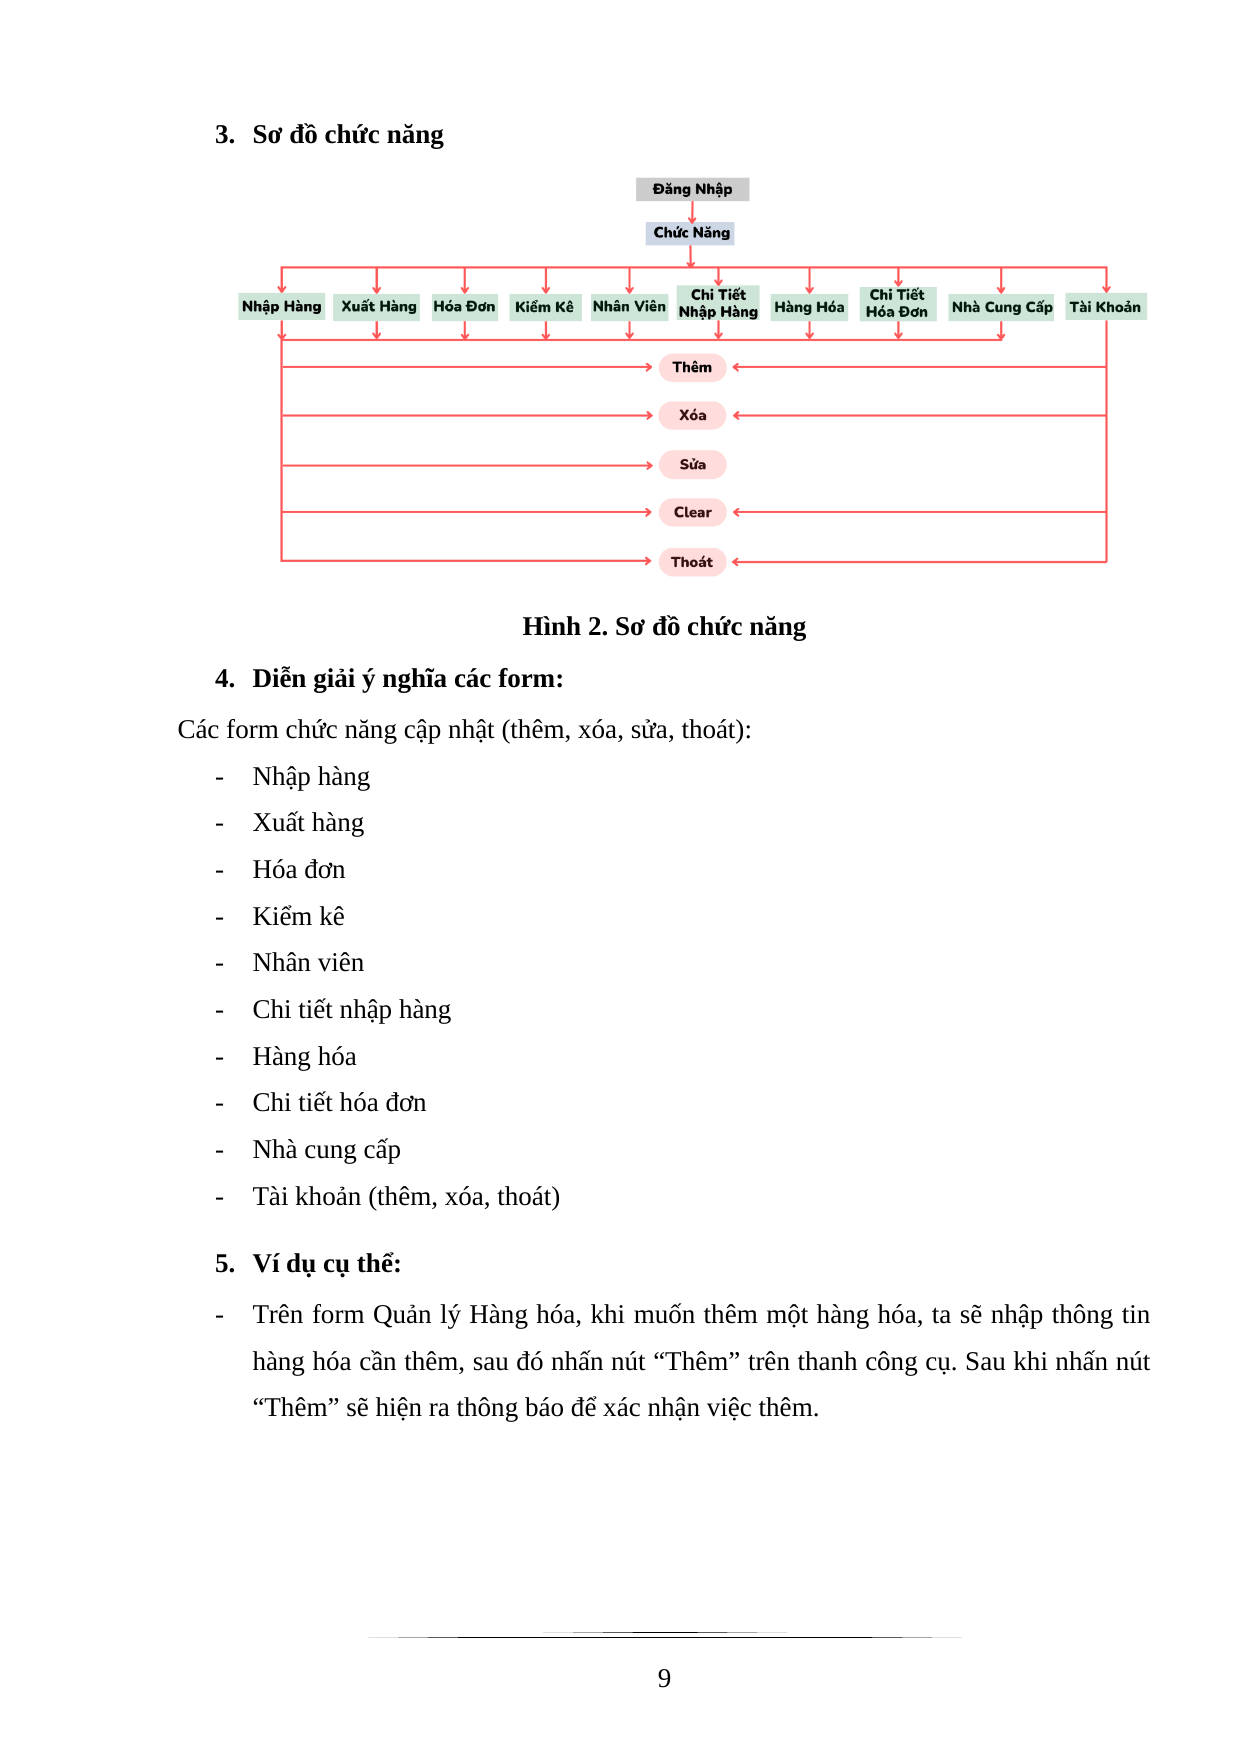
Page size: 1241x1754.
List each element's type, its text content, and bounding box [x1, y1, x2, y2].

subtitle Diễn giải ý nghĩa các form: [215, 662, 1152, 693]
list Chi tiết nhập hàng [215, 993, 1152, 1024]
list Kiểm kê [215, 899, 1152, 931]
list Nhập hàng [215, 759, 1152, 791]
list Trên form Quản lý Hàng hóa, khi muốn thêm một hàng hóa, ta sẽ nhập thông tin hàng hóa cần thêm, sau đó nhấn nút “Thêm” trên thanh công cụ. Sau khi nhấn nút “Thêm” sẽ hiện ra thông báo để xác nhận việc thêm. [215, 1298, 1152, 1422]
subtitle Ví dụ cụ thể: [215, 1247, 1152, 1278]
list Hóa đơn [215, 853, 1152, 884]
list Nhân viên [215, 946, 1152, 977]
text Hình 2. Sơ đồ chức năng [177, 610, 1152, 641]
list Xuất hàng [215, 806, 1152, 837]
list Tài khoản (thêm, xóa, thoát) [215, 1179, 1152, 1211]
list Chi tiết hóa đơn [215, 1086, 1152, 1117]
text Các form chức năng cập nhật (thêm, xóa, sửa, thoát): [177, 713, 1152, 744]
subtitle Sơ đồ chức năng [215, 118, 1152, 149]
list Nhà cung cấp [215, 1133, 1152, 1164]
list Hàng hóa [215, 1039, 1152, 1071]
picture [236, 168, 1149, 595]
